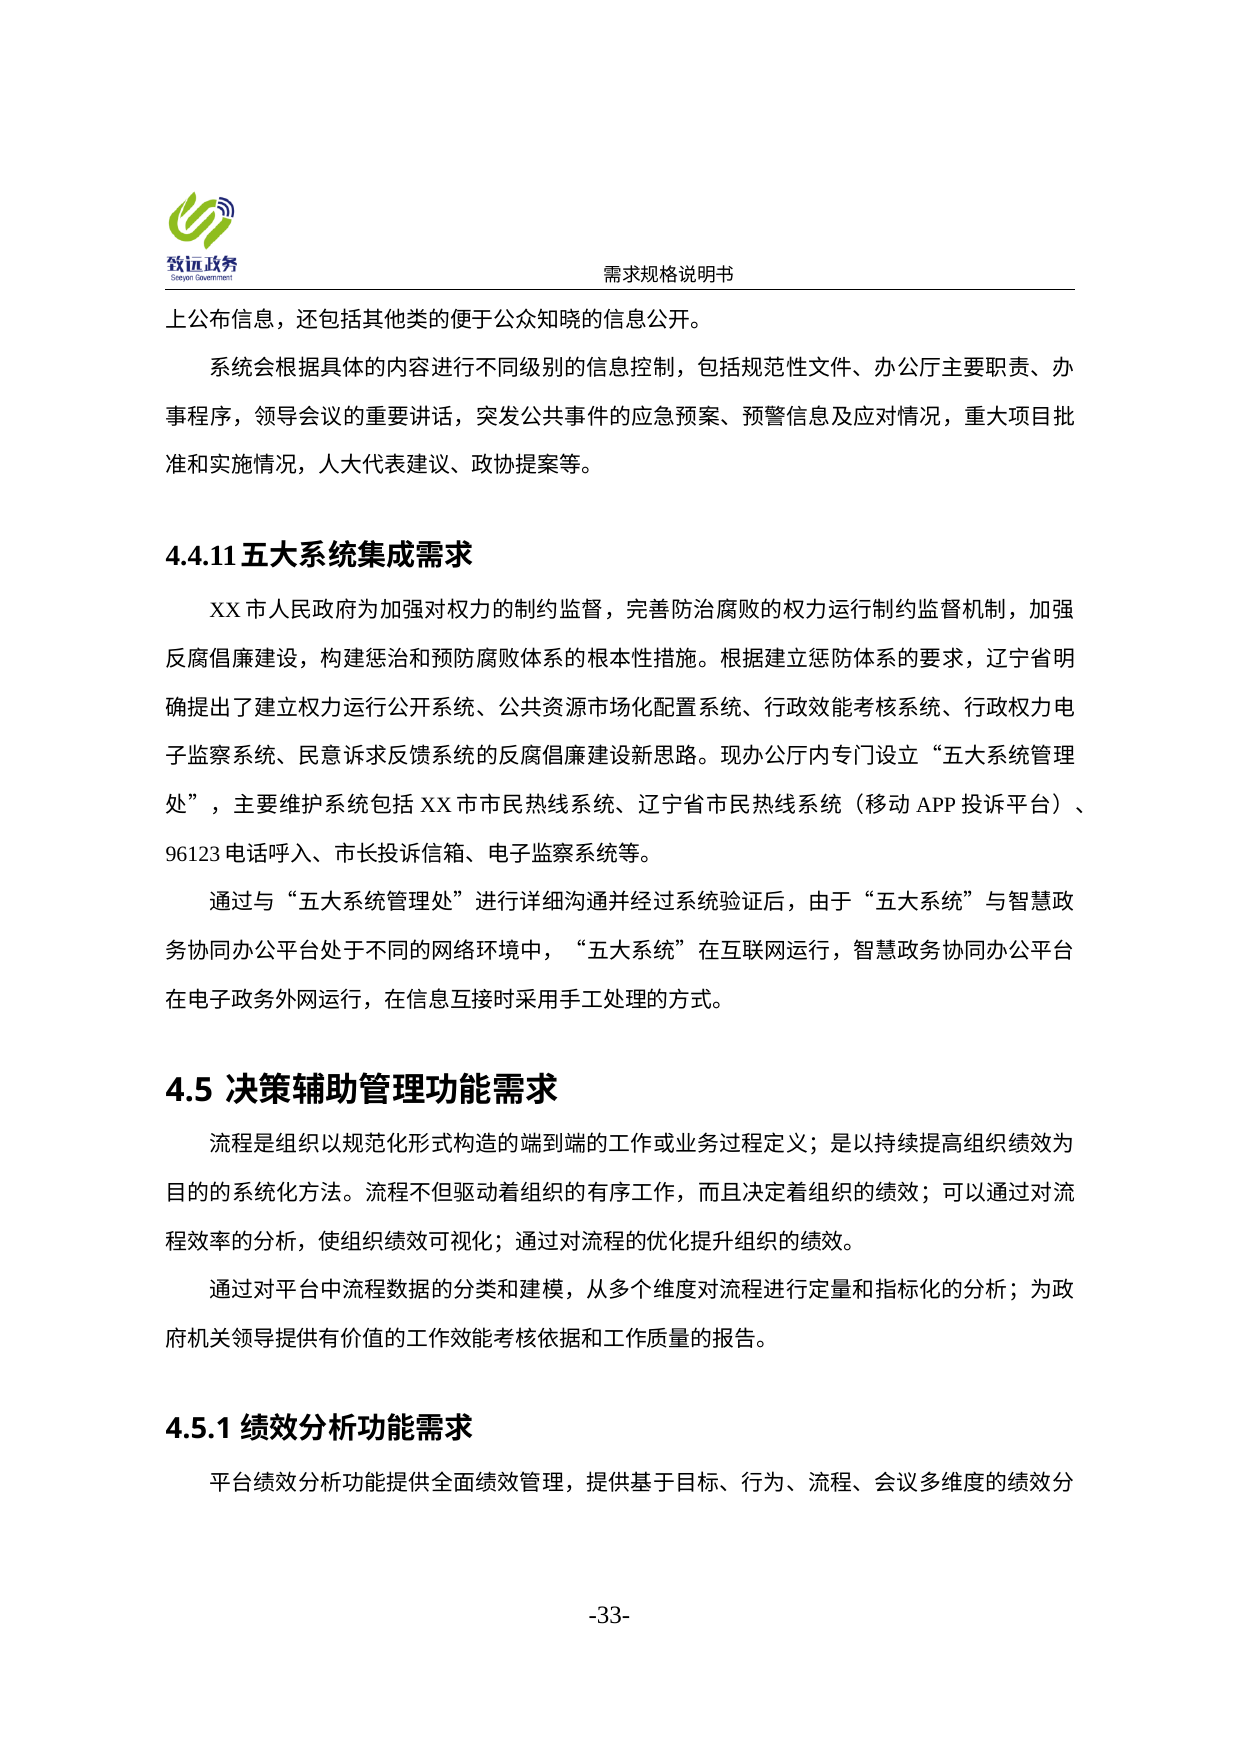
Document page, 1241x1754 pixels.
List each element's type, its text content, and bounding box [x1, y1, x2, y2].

text 平台绩效分析功能提供全面绩效管理，提供基于目标、行为、流程、会议多维度的绩效分析，从过程绩效到结果绩效全面覆盖，提供决策、使用人更客观的考核；提供目标绩效、行为绩效、流程绩效、会议绩效等。 [165, 1465, 1075, 1497]
text XX市人民政府为加强对权力的制约监督，完善防治腐败的权力运行制约监督机制，加强反腐倡廉建设，构建惩治和预防腐败体系的根本性措施。根据建立惩防体系的要求，辽宁省明确提出了建立权力运行公开系统、公共资源市场化配置系统、行政效能考核系统、行政权力电子监察系统、民意诉求反馈系统的反腐倡廉建设新思路。现办公厅内专门设立“五大系统管理处”，主要维护系统包括XX市市民热线系统、辽宁省市民热线系统（移动APP投诉平台）、96123电话呼入、市长投诉信箱、电子监察系统等。 [165, 592, 1075, 868]
text 系统会根据具体的内容进行不同级别的信息控制，包括规范性文件、办公厅主要职责、办事程序，领导会议的重要讲话，突发公共事件的应急预案、预警信息及应对情况，重大项目批准和实施情况，人大代表建议、政协提案等。 [165, 349, 1075, 479]
text 系统需对主动公开政府信息和依申请公开政府信息提供管理功能。系统功能需求上，通过流程管控机制将主动公开的政府信息包括：广播、电视、报刊、网络等大众传播媒介、政府公报、政府门户网站、民心网等媒介渠道，也包括新闻发布会、听证会、咨询会、评议会等会议上公布信息，还包括其他类的便于公众知晓的信息公开。 [165, 301, 1075, 334]
text 流程是组织以规范化形式构造的端到端的工作或业务过程定义；是以持续提高组织绩效为目的的系统化方法。流程不但驱动着组织的有序工作，而且决定着组织的绩效；可以通过对流程效率的分析，使组织绩效可视化；通过对流程的优化提升组织的绩效。 [165, 1126, 1075, 1256]
text 通过与“五大系统管理处”进行详细沟通并经过系统验证后，由于“五大系统”与智慧政务协同办公平台处于不同的网络环境中，“五大系统”在互联网运行，智慧政务协同办公平台在电子政务外网运行，在信息互接时采用手工处理的方式。 [165, 884, 1075, 1014]
subtitle 五大系统集成需求 [165, 520, 1075, 585]
picture [165, 190, 238, 282]
subtitle 绩效分析功能需求 [165, 1394, 1075, 1459]
subtitle 决策辅助管理功能需求 [165, 1054, 1075, 1119]
text 通过对平台中流程数据的分类和建模，从多个维度对流程进行定量和指标化的分析；为政府机关领导提供有价值的工作效能考核依据和工作质量的报告。 [165, 1272, 1075, 1353]
